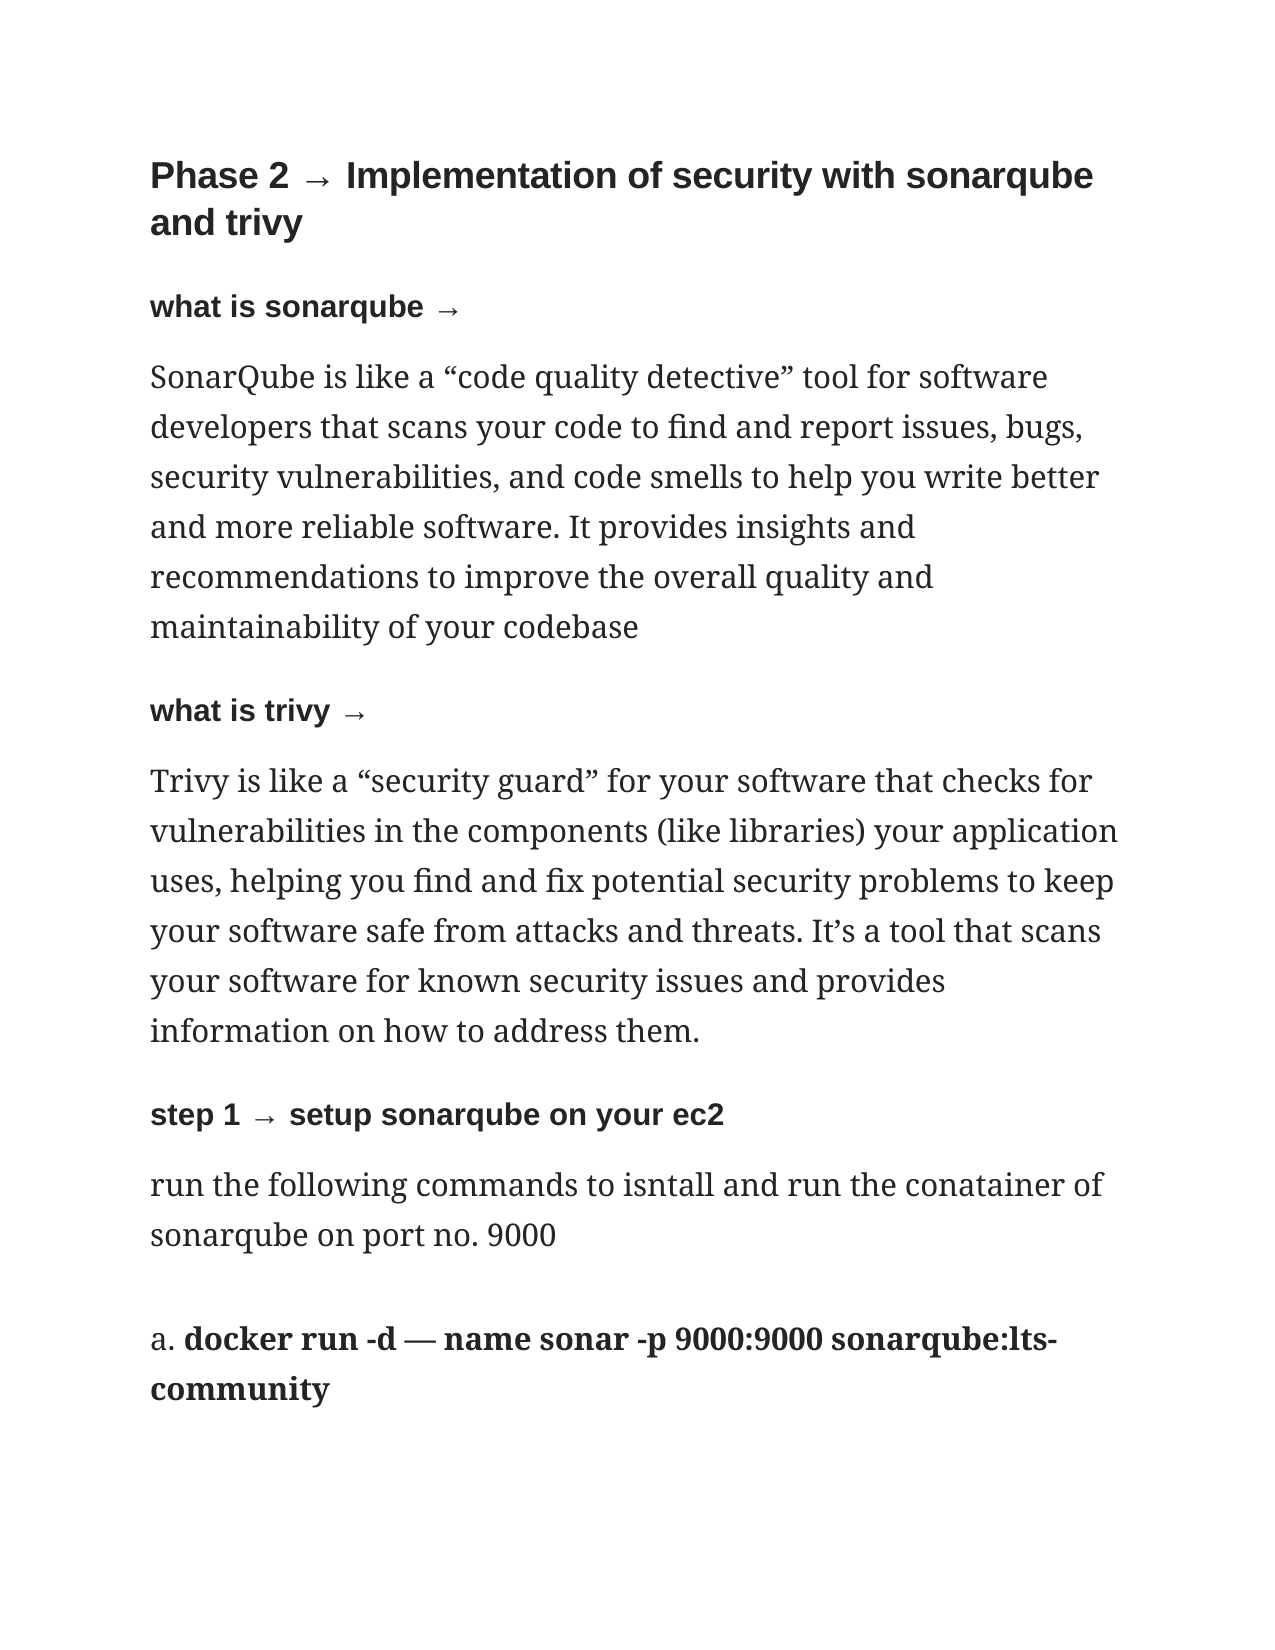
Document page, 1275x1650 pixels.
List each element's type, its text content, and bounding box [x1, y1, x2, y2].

text what is trivy → [150, 691, 1125, 728]
text Phase 2 → Implementation of security with sonarqube and trivy [150, 150, 1125, 244]
text Trivy is like a “security guard” for your software that checks for vulnerabilities in the components (like libraries) your application uses, helping you find and fix potential security problems to keep your software safe from attacks and threats. It’s a tool that scans your software for known security issues and provides information on how to address them. [150, 752, 1125, 1052]
text what is sonarqube → [150, 287, 1125, 324]
text a. docker run -d — name sonar -p 9000:9000 sonarqube:lts-community [150, 1309, 1125, 1409]
text SonarQube is like a “code quality detective” tool for software developers that scans your code to find and report issues, bugs, security vulnerabilities, and code smells to help you write better and more reliable software. It provides insights and recommendations to improve the overall quality and maintainability of your codebase [150, 348, 1125, 648]
text run the following commands to isntall and run the conatainer of sonarqube on port no. 9000 [150, 1156, 1125, 1256]
text step 1 → setup sonarqube on your ec2 [150, 1095, 1125, 1132]
